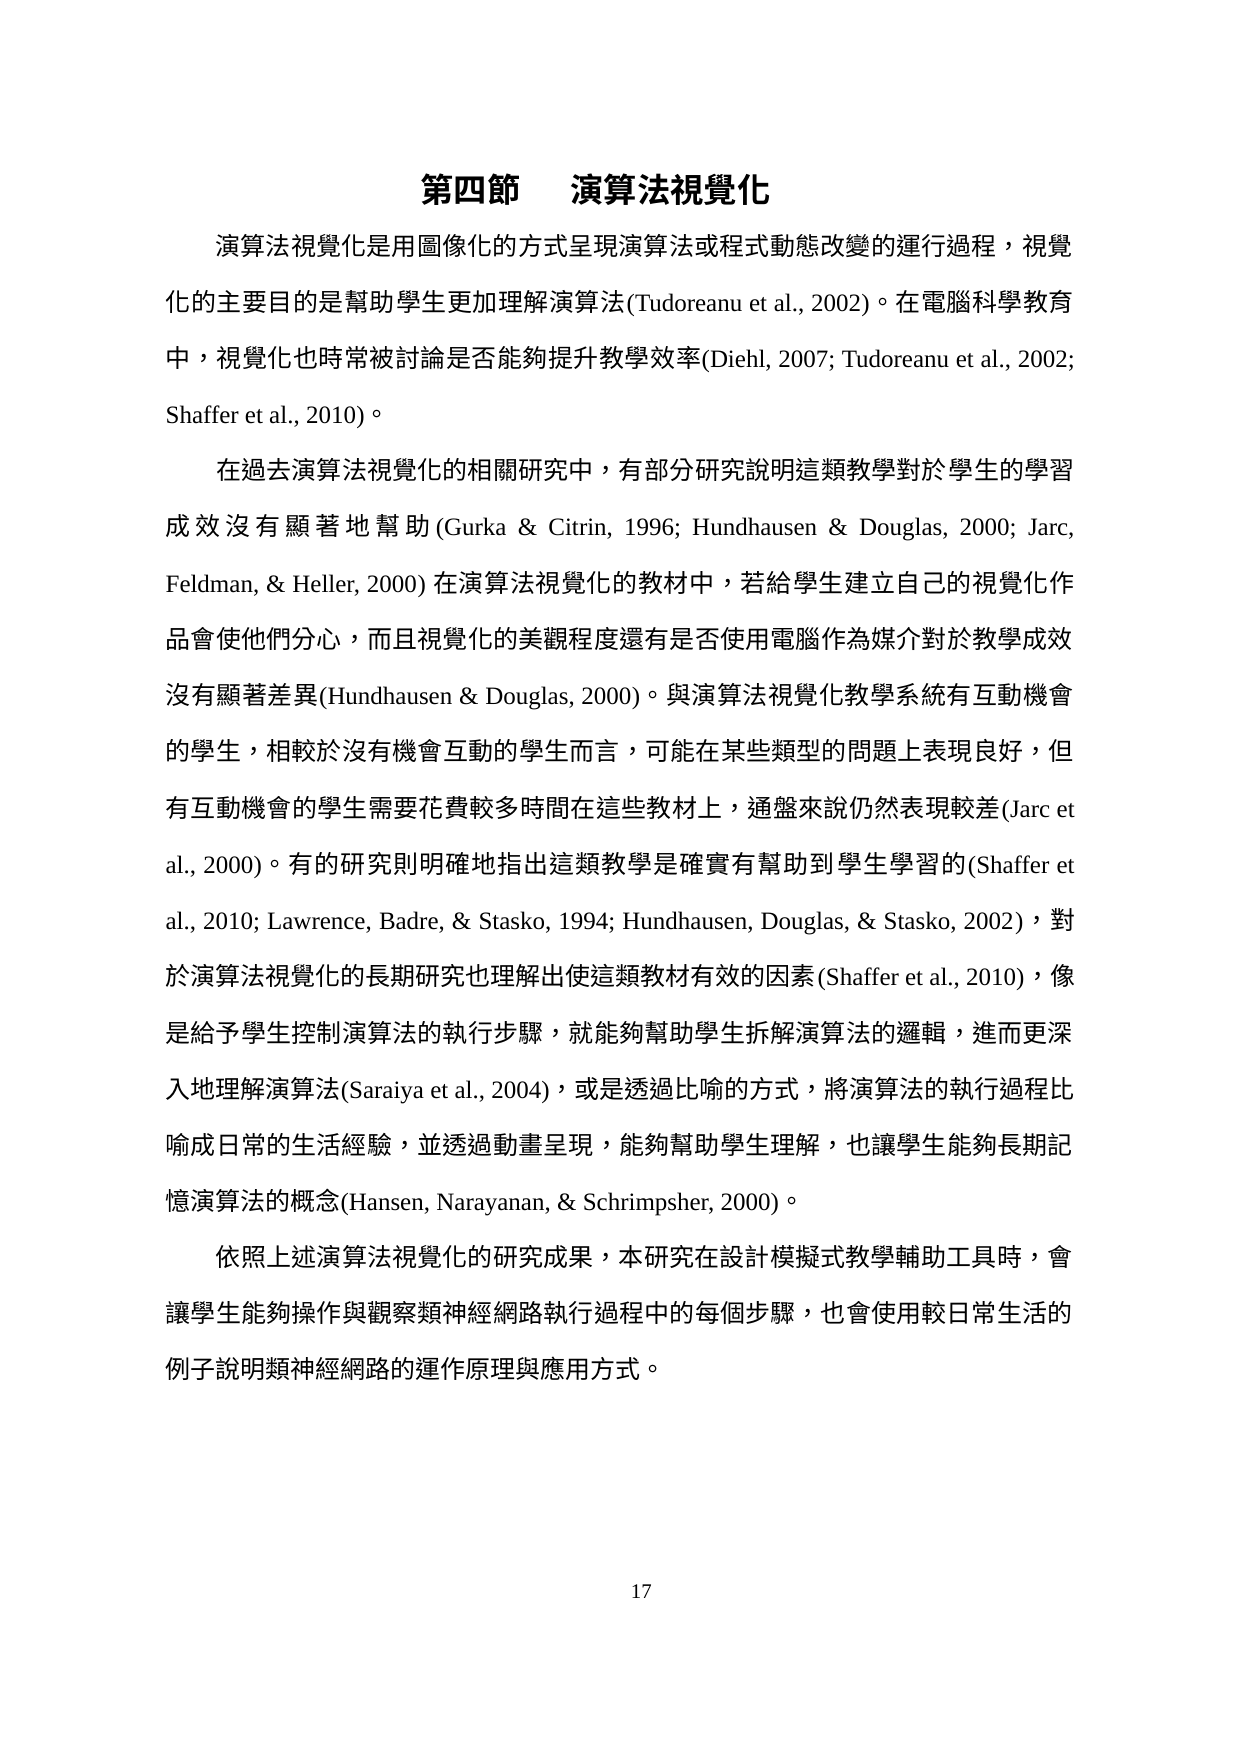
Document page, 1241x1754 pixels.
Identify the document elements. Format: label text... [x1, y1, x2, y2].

text 依照上述演算法視覺化的研究成果，本研究在設計模擬式教學輔助工具時，會讓學生能夠操作與觀察類神經網路執行過程中的每個步驟，也會使用較日常生活的例子說明類神經網路的運作原理與應用方式。 [165, 1237, 1075, 1387]
text 在過去演算法視覺化的相關研究中，有部分研究說明這類教學對於學生的學習成效沒有顯著地幫助(Gurka & Citrin, 1996; Hundhausen & Douglas, 2000; Jarc, Feldman, & Heller, 2000) 在演算法視覺化的教材中，若給學生建立自己的視覺化作品會使他們分心，而且視覺化的美觀程度還有是否使用電腦作為媒介對於教學成效沒有顯著差異(Hundhausen & Douglas, 2000)。與演算法視覺化教學系統有互動機會的學生，相較於沒有機會互動的學生而言，可能在某些類型的問題上表現良好，但有互動機會的學生需要花費較多時間在這些教材上，通盤來說仍然表現較差(Jarc et al., 2000)。有的研究則明確地指出這類教學是確實有幫助到學生學習的(Shaffer et al., 2010; Lawrence, Badre, & Stasko, 1994; Hundhausen, Douglas, & Stasko, 2002)，對於演算法視覺化的長期研究也理解出使這類教材有效的因素(Shaffer et al., 2010)，像是給予學生控制演算法的執行步驟，就能夠幫助學生拆解演算法的邏輯，進而更深入地理解演算法(Saraiya et al., 2004)，或是透過比喻的方式，將演算法的執行過程比喻成日常的生活經驗，並透過動畫呈現，能夠幫助學生理解，也讓學生能夠長期記憶演算法的概念(Hansen, Narayanan, & Schrimpsher, 2000)。 [165, 450, 1075, 619]
text 演算法視覺化 [165, 151, 1075, 226]
text 在過去演算法視覺化的相關研究中，有部分研究說明這類教學對於學生的學習成效沒有顯著地幫助(Gurka & Citrin, 1996; Hundhausen & Douglas, 2000; Jarc, Feldman, & Heller, 2000) 在演算法視覺化的教材中，若給學生建立自己的視覺化作品會使他們分心，而且視覺化的美觀程度還有是否使用電腦作為媒介對於教學成效沒有顯著差異(Hundhausen & Douglas, 2000)。與演算法視覺化教學系統有互動機會的學生，相較於沒有機會互動的學生而言，可能在某些類型的問題上表現良好，但有互動機會的學生需要花費較多時間在這些教材上，通盤來說仍然表現較差(Jarc et al., 2000)。有的研究則明確地指出這類教學是確實有幫助到學生學習的(Shaffer et al., 2010; Lawrence, Badre, & Stasko, 1994; Hundhausen, Douglas, & Stasko, 2002)，對於演算法視覺化的長期研究也理解出使這類教材有效的因素(Shaffer et al., 2010)，像是給予學生控制演算法的執行步驟，就能夠幫助學生拆解演算法的邏輯，進而更深入地理解演算法(Saraiya et al., 2004)，或是透過比喻的方式，將演算法的執行過程比喻成日常的生活經驗，並透過動畫呈現，能夠幫助學生理解，也讓學生能夠長期記憶演算法的概念(Hansen, Narayanan, & Schrimpsher, 2000)。 [165, 656, 1075, 1219]
text 演算法視覺化是用圖像化的方式呈現演算法或程式動態改變的運行過程，視覺化的主要目的是幫助學生更加理解演算法(Tudoreanu et al., 2002)。在電腦科學教育中，視覺化也時常被討論是否能夠提升教學效率(Diehl, 2007; Tudoreanu et al., 2002; Shaffer et al., 2010)。 [165, 226, 1075, 432]
